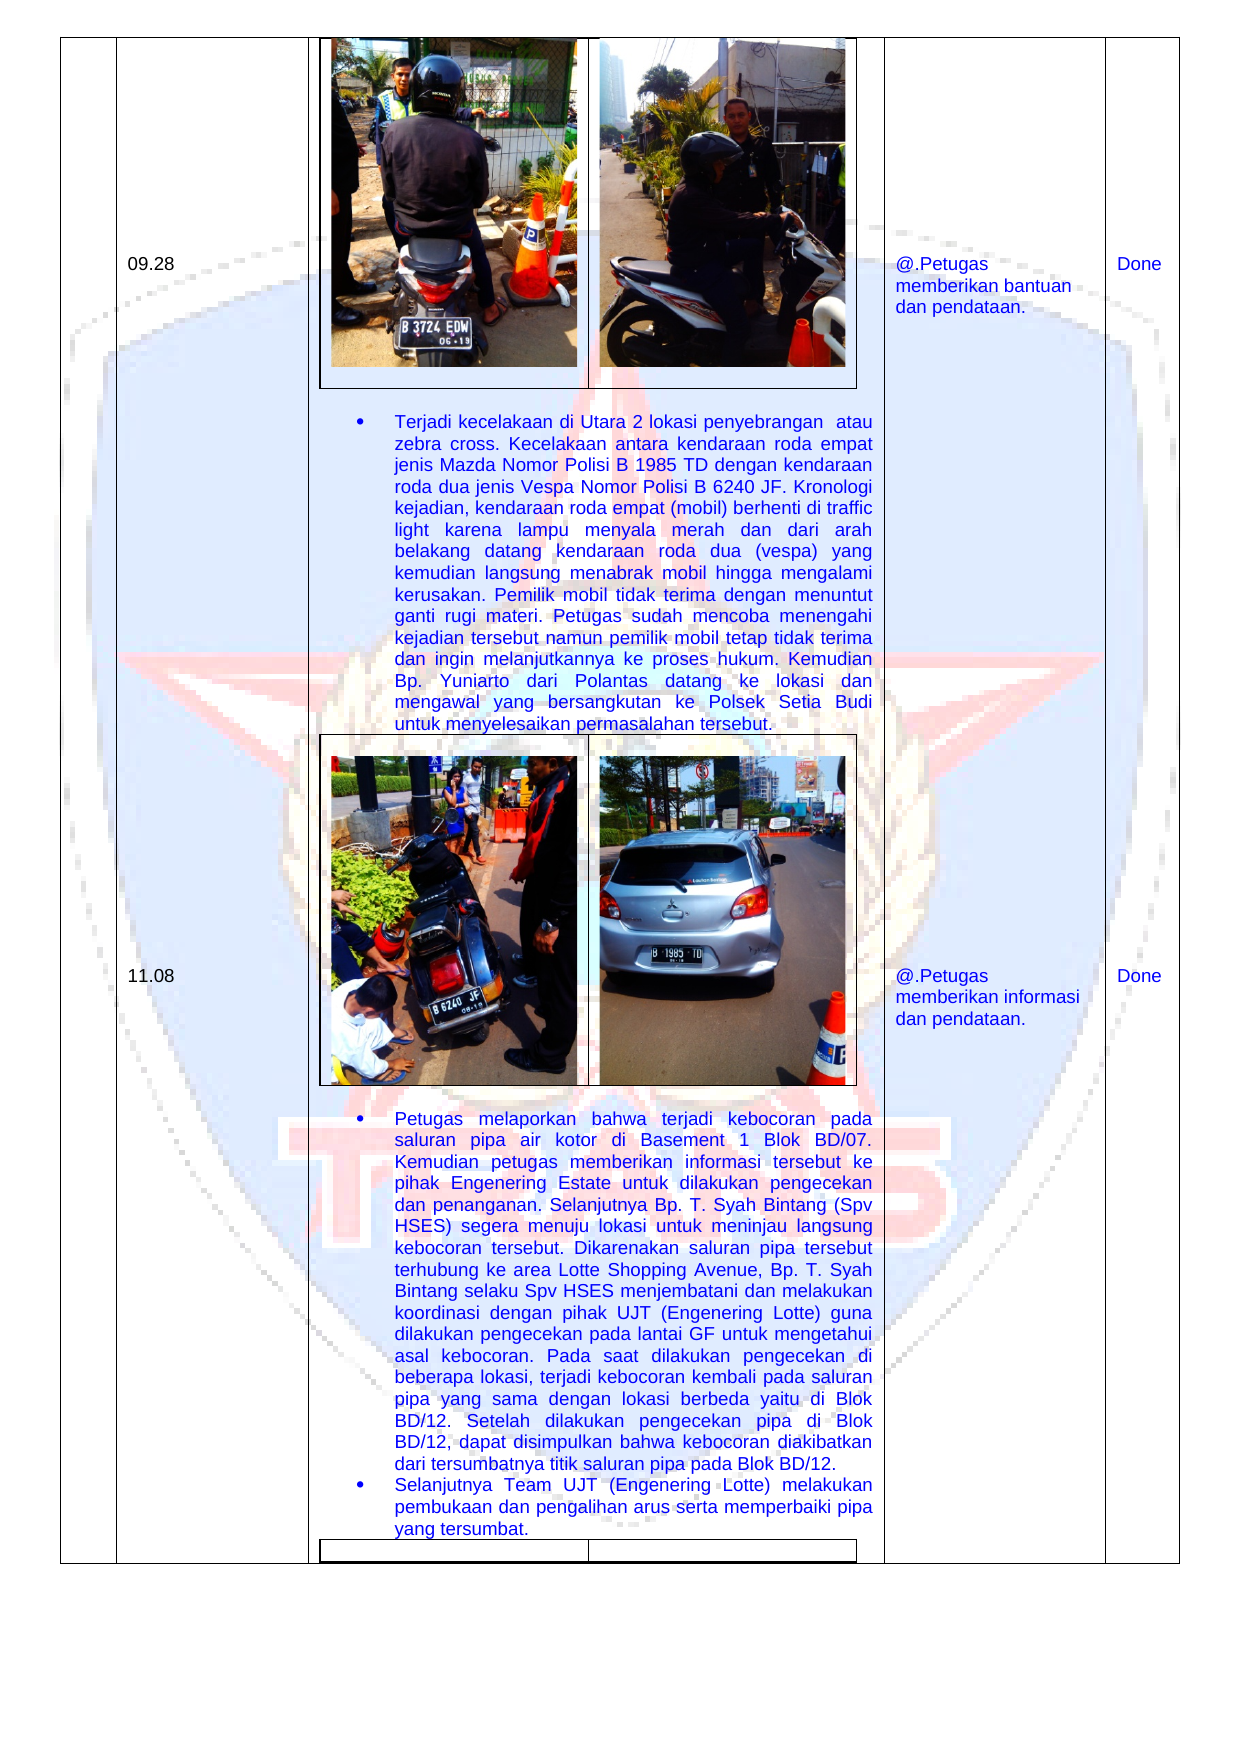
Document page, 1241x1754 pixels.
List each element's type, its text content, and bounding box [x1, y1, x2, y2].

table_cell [885, 38, 1105, 1562]
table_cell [309, 38, 884, 1562]
table_cell [61, 38, 116, 1562]
picture [599, 38, 846, 367]
picture [331, 756, 578, 1085]
table_cell Done Done Done [1106, 38, 1179, 1562]
picture [331, 38, 578, 367]
picture [599, 756, 846, 1085]
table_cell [117, 38, 308, 1562]
